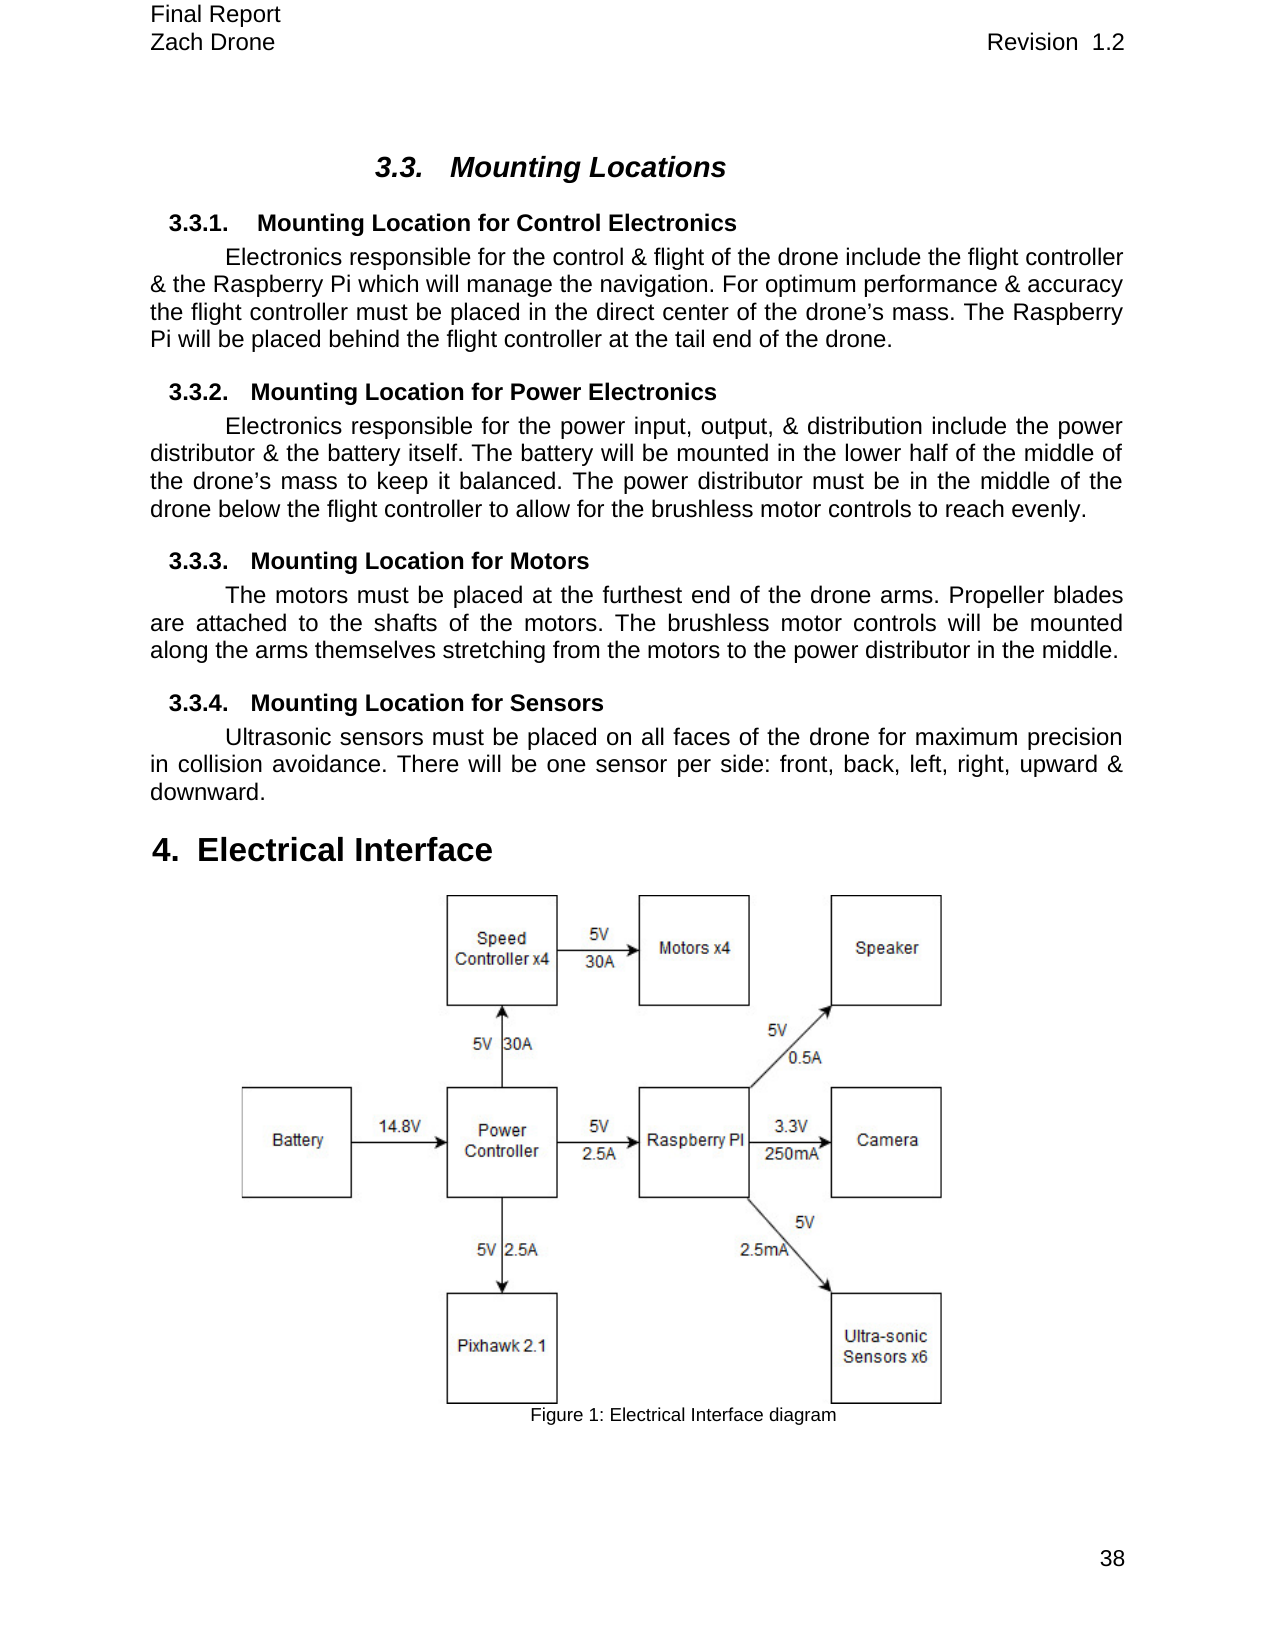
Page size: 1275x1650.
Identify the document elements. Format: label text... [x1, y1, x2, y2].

subtitle Mounting Location for Motors [169, 547, 1125, 575]
subtitle Mounting Location for Sensors [169, 689, 1125, 716]
text Electronics responsible for the power input, output, & distribution include the power distributor & the battery itself. The battery will be mounted in the lower half of the middle of the drone’s mass to keep it balanced. The power distributor must be in the middle of the drone below the flight controller to allow for the brushless motor controls to reach evenly. [150, 412, 1125, 522]
text The motors must be placed at the furthest end of the drone arms. Propeller blades are attached to the shafts of the motors. The brushless motor controls will be mounted along the arms themselves stretching from the motors to the power distributor in the middle. [150, 581, 1125, 664]
picture [241, 895, 942, 1404]
subtitle Electrical Interface [152, 830, 1125, 869]
subtitle Mounting Location for Power Electronics [169, 378, 1125, 405]
text Figure 1: Electrical Interface diagram [242, 1404, 1125, 1426]
text Ultrasonic sensors must be placed on all faces of the drone for maximum precision in collision avoidance. There will be one sensor per side: front, back, left, right, upward & downward. [150, 723, 1125, 805]
text Electronics responsible for the control & flight of the drone include the flight controller & the Raspberry Pi which will manage the navigation. For optimum performance & accuracy the flight controller must be placed in the direct center of the drone’s mass. The Raspberry Pi will be placed behind the flight controller at the tail end of the drone. [150, 242, 1125, 353]
subtitle Mounting Location for Control Electronics [169, 208, 1125, 236]
subtitle Mounting Locations [375, 150, 1125, 183]
